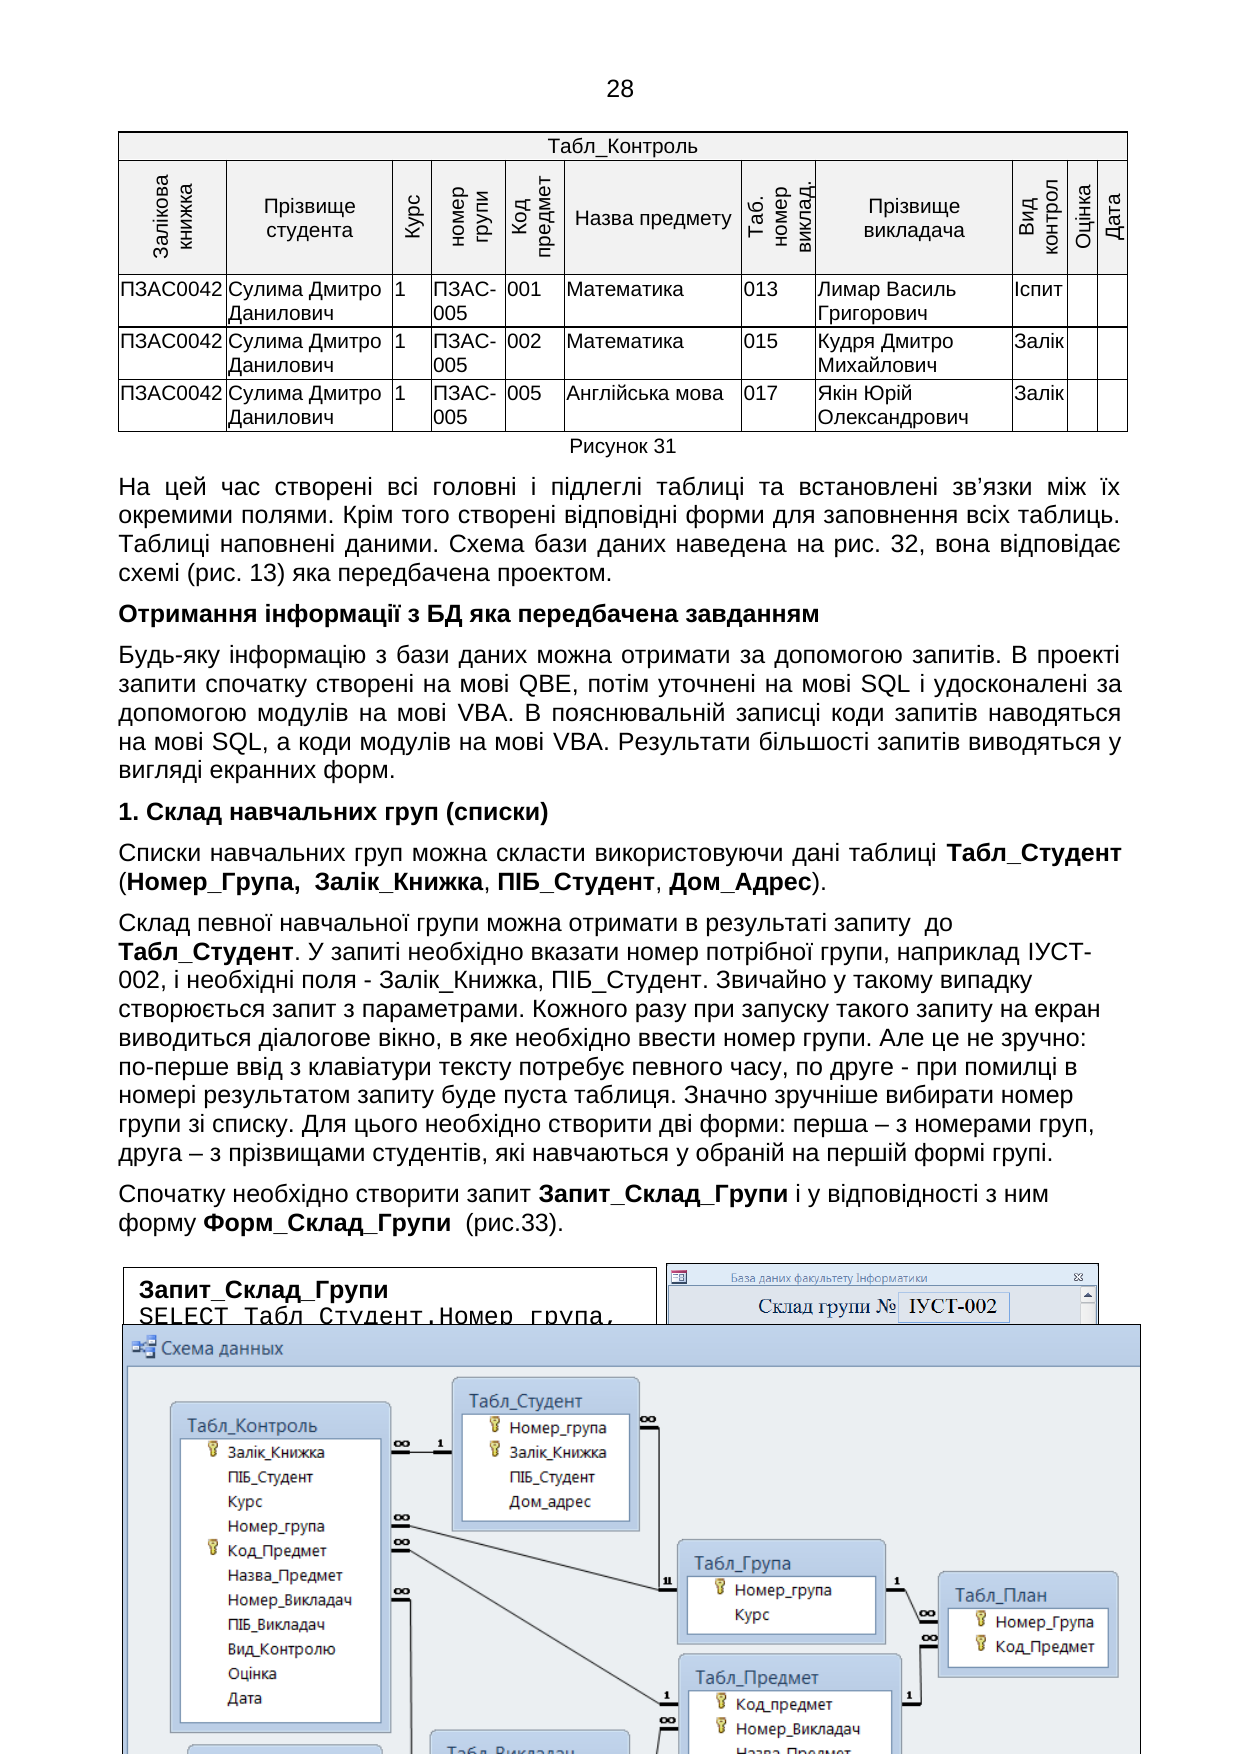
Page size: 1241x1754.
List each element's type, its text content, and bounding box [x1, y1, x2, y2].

table_cell Сулима Дмитро Данилович [227, 380, 392, 431]
table_cell номер групи [432, 161, 505, 274]
table_cell ПЗАС0042 [119, 380, 226, 431]
table_header Табл_Контроль [119, 133, 1127, 159]
table_cell Залікова книжка [119, 161, 226, 274]
table_cell 1 [393, 275, 431, 326]
table_cell Код предмету [506, 161, 564, 274]
table_cell Оцінка [1068, 161, 1097, 274]
table_cell 013 [742, 275, 815, 326]
table_cell Сулима Дмитро Данилович [227, 275, 392, 326]
table_cell Дата [1098, 161, 1127, 274]
table_cell 1 [393, 380, 431, 431]
table_cell Математика [565, 275, 741, 326]
table_cell 001 [506, 275, 564, 326]
table_cell 1 [393, 328, 431, 378]
table_cell Сулима Дмитро Данилович [227, 328, 392, 378]
table_cell [1068, 275, 1097, 326]
table_cell [1068, 328, 1097, 378]
table_cell Залік [1013, 328, 1067, 378]
table_cell [1068, 380, 1097, 431]
table_cell 005 [506, 380, 564, 431]
table_cell ПЗАС-005 [432, 275, 505, 326]
table_cell Залік [1013, 380, 1067, 431]
text Будь-яку інформацію з бази даних можна отримати за допомогою запитів. В проекті запити спочатку створені на мові QBE, потім уточнені на мові SQL і удосконалені за допомогою модулів на мові VBA. В пояснювальній записці коди запитів наводяться на мові SQL, а коди модулів на мові VBA. Результати більшості запитів виводяться у вигляді екранних форм. [118, 640, 1122, 784]
table_cell Лимар Василь Григорович [816, 275, 1012, 326]
table_cell Рисунок 31 [118, 432, 1127, 459]
table_cell Курс [393, 161, 431, 274]
table_cell Кудря Дмитро Михайлович [816, 328, 1012, 378]
table_cell ПЗАС0042 [119, 275, 226, 326]
table_cell 002 [506, 328, 564, 378]
table_cell [1098, 380, 1127, 431]
table_cell [1098, 275, 1127, 326]
table_cell ПЗАС-005 [432, 328, 505, 378]
text Списки навчальних груп можна скласти використовуючи дані таблиці Табл_Студент (Номер_Група, Залік_Книжка, ПІБ_Студент, Дом_Адрес). [118, 838, 1122, 895]
table_cell 017 [742, 380, 815, 431]
table_cell [1098, 328, 1127, 378]
table_cell Назва предмету [565, 161, 741, 274]
table_cell Прізвище студента [227, 161, 392, 274]
table_cell Вид контролю [1013, 161, 1067, 274]
table_cell Прізвище викладача [816, 161, 1012, 274]
text На цей час створені всі головні і підлеглі таблиці та встановлені зв’язки між їх окремими полями. Крім того створені відповідні форми для заповнення всіх таблиць. Таблиці наповнені даними. Схема бази даних наведена на рис. 32, вона відповідає схемі (рис. 13) яка передбачена проектом. [118, 472, 1122, 587]
text Отримання інформації з БД яка передбачена завданням [118, 599, 1122, 628]
table_cell Іспит [1013, 275, 1067, 326]
table_cell ПЗАС-005 [432, 380, 505, 431]
table_cell Якін Юрій Олександрович [816, 380, 1012, 431]
text Склад певної навчальної групи можна отримати в результаті запиту до Табл_Студент. У запиті необхідно вказати номер потрібної групи, наприклад ІУСТ-002, і необхідні поля - Залік_Книжка, ПІБ_Студент. Звичайно у такому випадку створюється запит з параметрами. Кожного разу при запуску такого запиту на екран виводиться діалогове вікно, в яке необхідно ввести номер групи. Але це не зручно: по-перше ввід з клавіатури тексту потребує певного часу, по друге - при помилці в номері результатом запиту буде пуста таблиця. Значно зручніше вибирати номер групи зі списку. Для цього необхідно створити дві форми: перша – з номерами груп, друга – з прізвищами студентів, які навчаються у обраній на першій формі групі. [118, 908, 1122, 1167]
table_cell Англійська мова [565, 380, 741, 431]
table_cell Таб. номер виклад. [742, 161, 815, 274]
table_cell ПЗАС0042 [119, 328, 226, 378]
table_cell Математика [565, 328, 741, 378]
table_cell 015 [742, 328, 815, 378]
text Спочатку необхідно створити запит Запит_Склад_Групи і у відповідності з ним форму Форм_Склад_Групи (рис.33). [118, 1179, 1122, 1237]
text 1. Склад навчальних груп (списки) [118, 797, 1122, 825]
